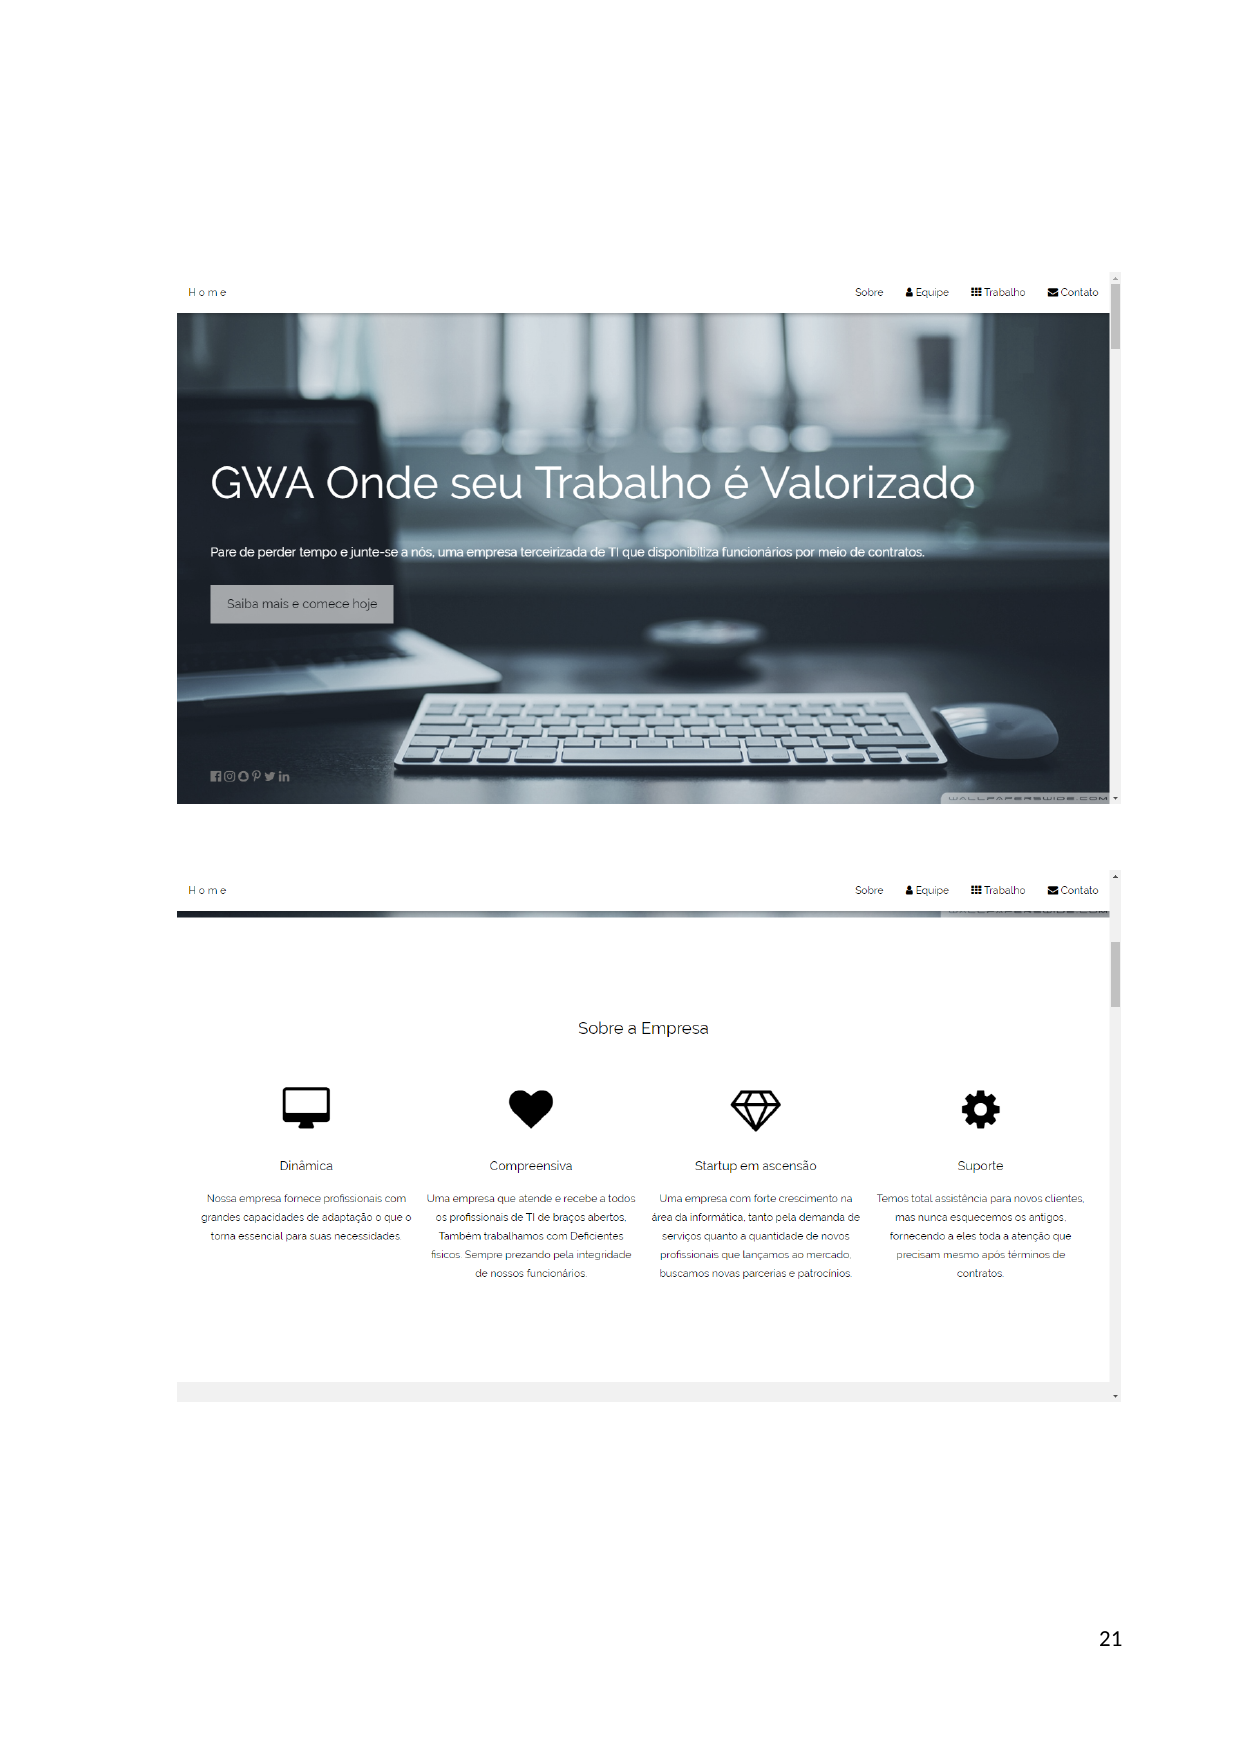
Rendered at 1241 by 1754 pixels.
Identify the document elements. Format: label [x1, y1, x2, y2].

picture [177, 870, 1121, 1402]
picture [177, 272, 1121, 804]
